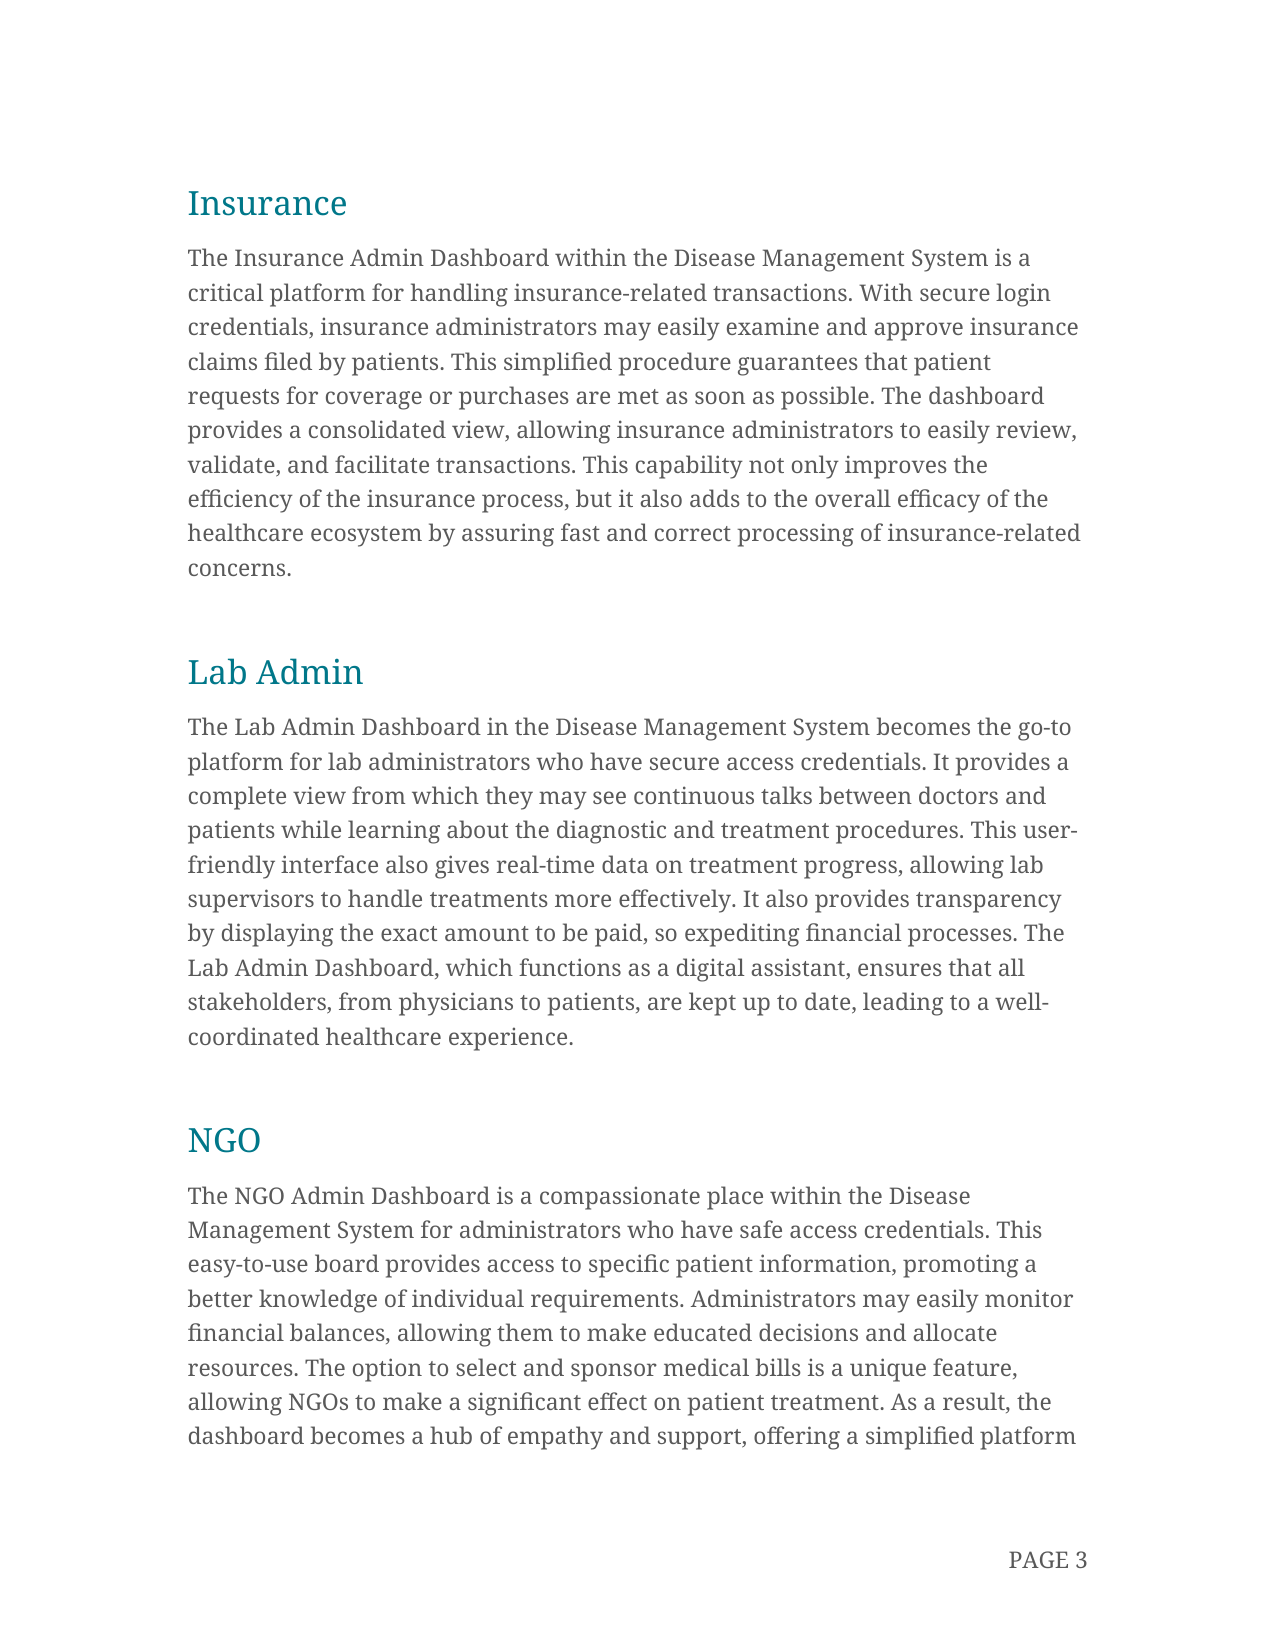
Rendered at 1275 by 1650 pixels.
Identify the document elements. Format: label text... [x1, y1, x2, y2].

text The Lab Admin Dashboard in the Disease Management System becomes the go-to platform for lab administrators who have secure access credentials. It provides a complete view from which they may see continuous talks between doctors and patients while learning about the diagnostic and treatment procedures. This user-friendly interface also gives real-time data on treatment progress, allowing lab supervisors to handle treatments more effectively. It also provides transparency by displaying the exact amount to be paid, so expediting financial processes. The Lab Admin Dashboard, which functions as a digital assistant, ensures that all stakeholders, from physicians to patients, are kept up to date, leading to a well-coordinated healthcare experience. [187, 711, 1087, 1052]
text The Insurance Admin Dashboard within the Disease Management System is a critical platform for handling insurance-related transactions. With secure login credentials, insurance administrators may easily examine and approve insurance claims filed by patients. This simplified procedure guarantees that patient requests for coverage or purchases are met as soon as possible. The dashboard provides a consolidated view, allowing insurance administrators to easily review, validate, and facilitate transactions. This capability not only improves the efficiency of the insurance process, but it also adds to the overall efficacy of the healthcare ecosystem by assuring fast and correct processing of insurance-related concerns. [187, 242, 1087, 583]
subtitle NGO [187, 1117, 1087, 1163]
subtitle Insurance [187, 180, 1087, 225]
subtitle Lab Admin [187, 649, 1087, 694]
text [187, 1180, 1087, 1452]
